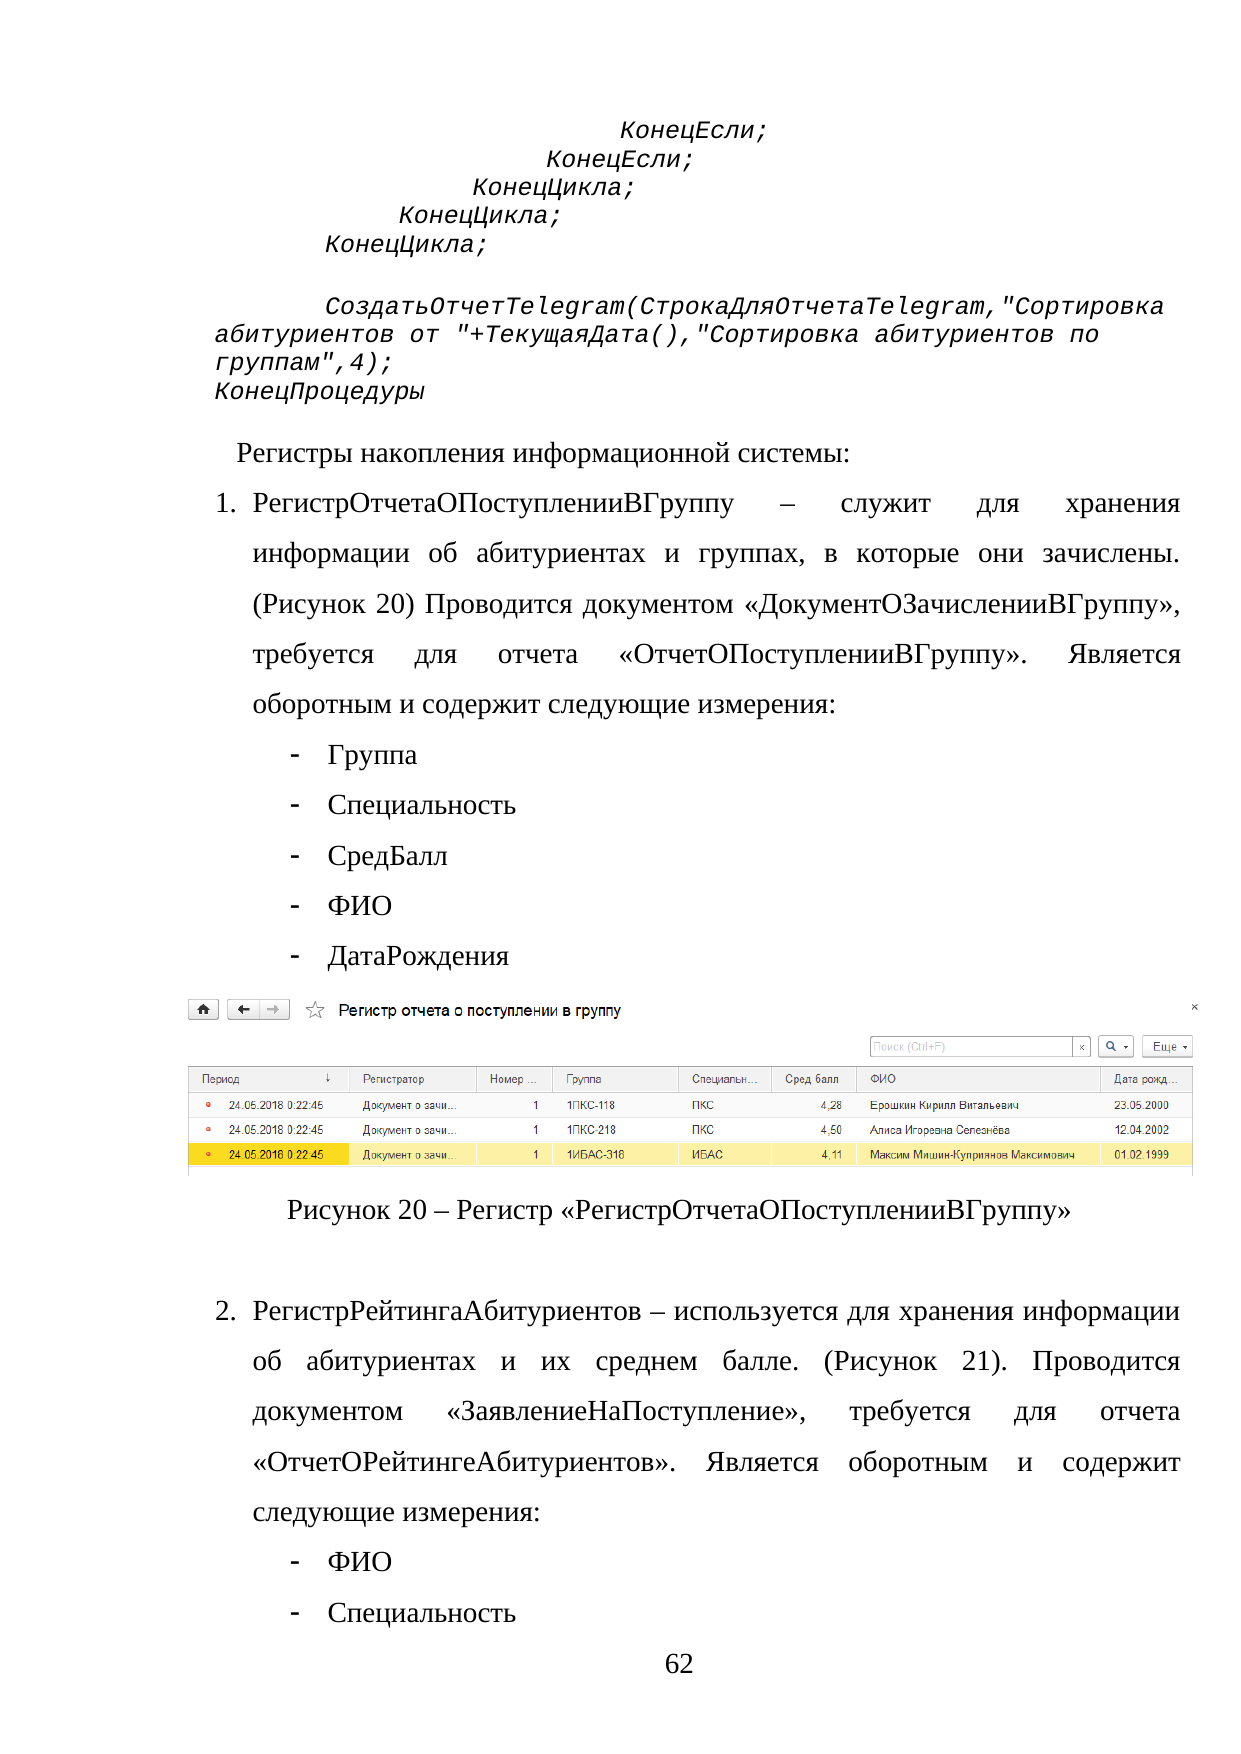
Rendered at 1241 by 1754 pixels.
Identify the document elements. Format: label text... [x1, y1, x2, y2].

text Рисунок 20 – Регистр «РегистрОтчетаОПоступленииВГруппу» [177, 1192, 1181, 1226]
text КонецЦикла; [214, 231, 1181, 260]
list Группа [290, 737, 1181, 771]
text КонецПроцедуры [214, 378, 1181, 407]
text КонецЦикла; [214, 175, 1181, 203]
list Специальность [290, 1595, 1181, 1628]
list РегистрРейтингаАбитуриентов – используется для хранения информации об абитуриентах и их среднем балле. (Рисунок 21). Проводится документом «ЗаявлениеНаПоступление», требуется для отчета «ОтчетОРейтингеАбитуриентов». Является оборотным и содержит следующие измерения: [215, 1293, 1181, 1528]
text КонецЦикла; [214, 203, 1181, 231]
list ФИО [290, 888, 1181, 922]
text СоздатьОтчетTelegram(СтрокаДляОтчетаTelegram,"Сортировка абитуриентов от "+ТекущаяДата(),"Сортировка абитуриентов по группам",4); [214, 293, 1181, 378]
text КонецЕсли; [214, 146, 1181, 175]
list ДатаРождения [290, 938, 1181, 972]
list Специальность [290, 787, 1181, 821]
list РегистрОтчетаОПоступленииВГруппу – служит для хранения информации об абитуриентах и группах, в которые они зачислены. (Рисунок 20) Проводится документом «ДокументОЗачисленииВГруппу», требуется для отчета «ОтчетОПоступленииВГруппу». Является оборотным и содержит следующие измерения: [215, 485, 1181, 720]
text Регистры накопления информационной системы: [177, 435, 1181, 468]
list СредБалл [290, 838, 1181, 871]
picture [177, 988, 1209, 1176]
text КонецЕсли; [214, 118, 1181, 146]
list ФИО [290, 1544, 1181, 1578]
